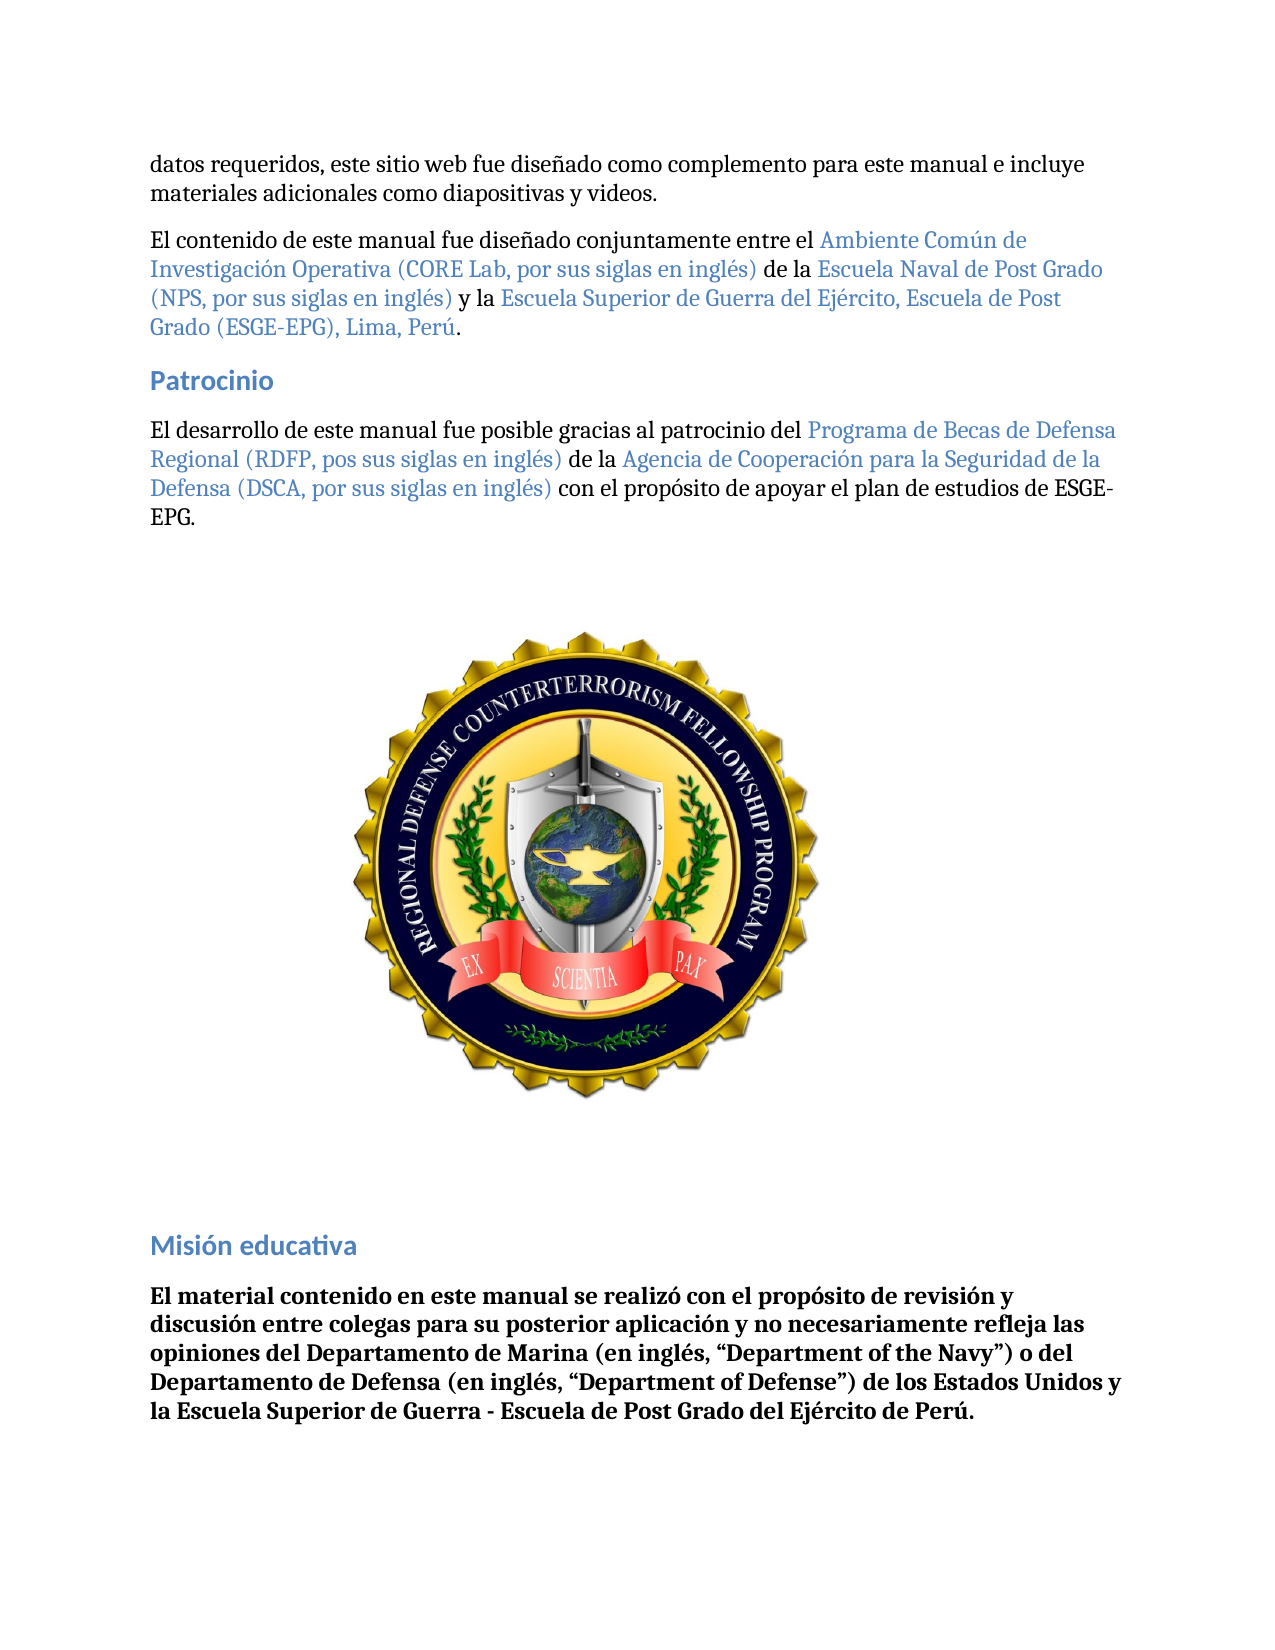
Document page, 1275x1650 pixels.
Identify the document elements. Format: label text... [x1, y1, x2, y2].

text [150, 150, 1125, 207]
subtitle Patrocinio [150, 362, 1125, 398]
picture [168, 550, 1044, 1207]
text El material contenido en este manual se realizó con el propósito de revisión y discusión entre colegas para su posterior aplicación y no necesariamente refleja las opiniones del Departamento de Marina (en inglés, “Department of the Navy”) o del Departamento de Defensa (en inglés, “Department of Defense”) de los Estados Unidos y la Escuela Superior de Guerra - Escuela de Post Grado del Ejército de Perú. [150, 1282, 1125, 1425]
text El contenido de este manual fue diseñado conjuntamente entre el Ambiente Común de Investigación Operativa (CORE Lab, por sus siglas en inglés) de la Escuela Naval de Post Grado (NPS, por sus siglas en inglés) y la Escuela Superior de Guerra del Ejército, Escuela de Post Grado (ESGE-EPG), Lima, Perú. [150, 226, 1125, 341]
text El desarrollo de este manual fue posible gracias al patrocinio del Programa de Becas de Defensa Regional (RDFP, pos sus siglas en inglés) de la Agencia de Cooperación para la Seguridad de la Defensa (DSCA, por sus siglas en inglés) con el propósito de apoyar el plan de estudios de ESGE-EPG. [150, 416, 1125, 531]
subtitle Misión educativa [150, 1227, 1125, 1263]
